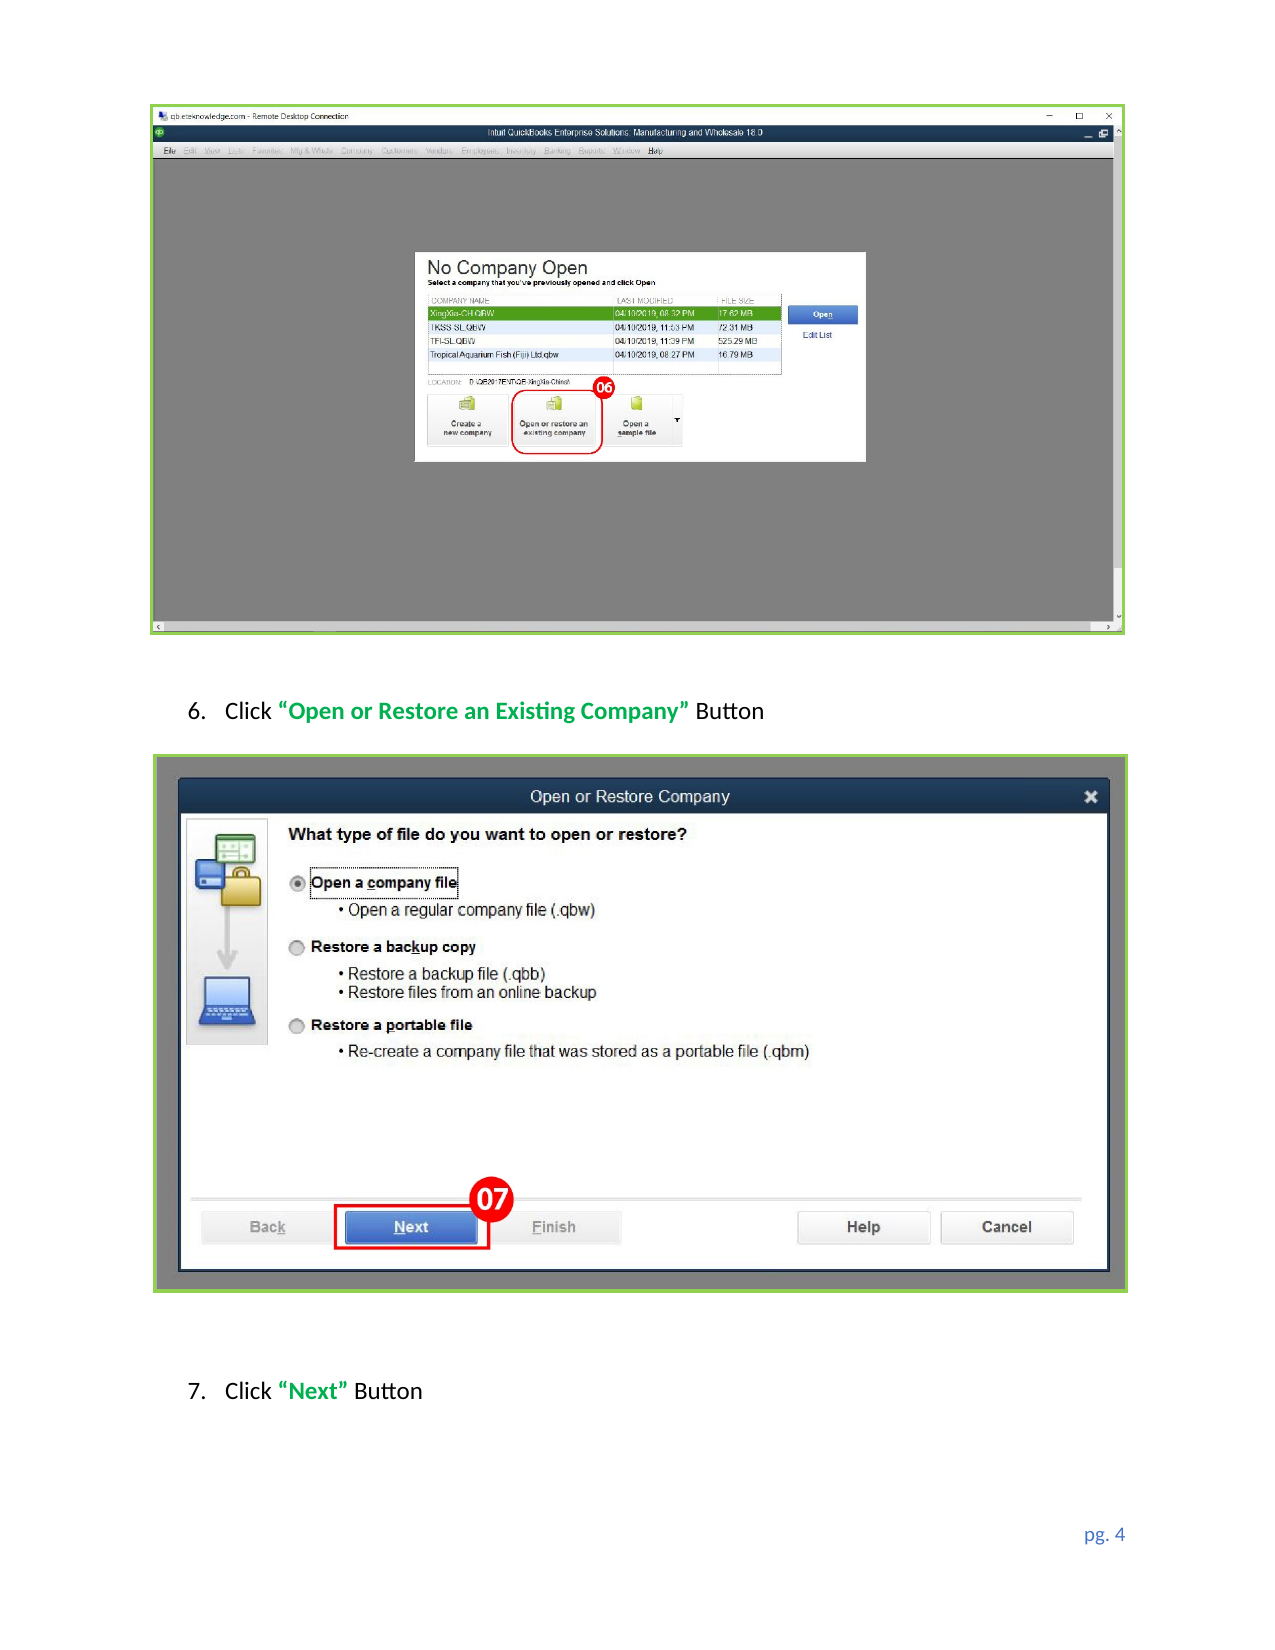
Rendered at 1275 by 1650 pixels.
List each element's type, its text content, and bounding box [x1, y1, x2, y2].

picture [153, 107, 1122, 632]
list Click “Open or Restore an Existing Company” Button [187, 695, 1125, 726]
picture [156, 757, 1125, 1289]
list Click “Next” Button [187, 1375, 1125, 1406]
